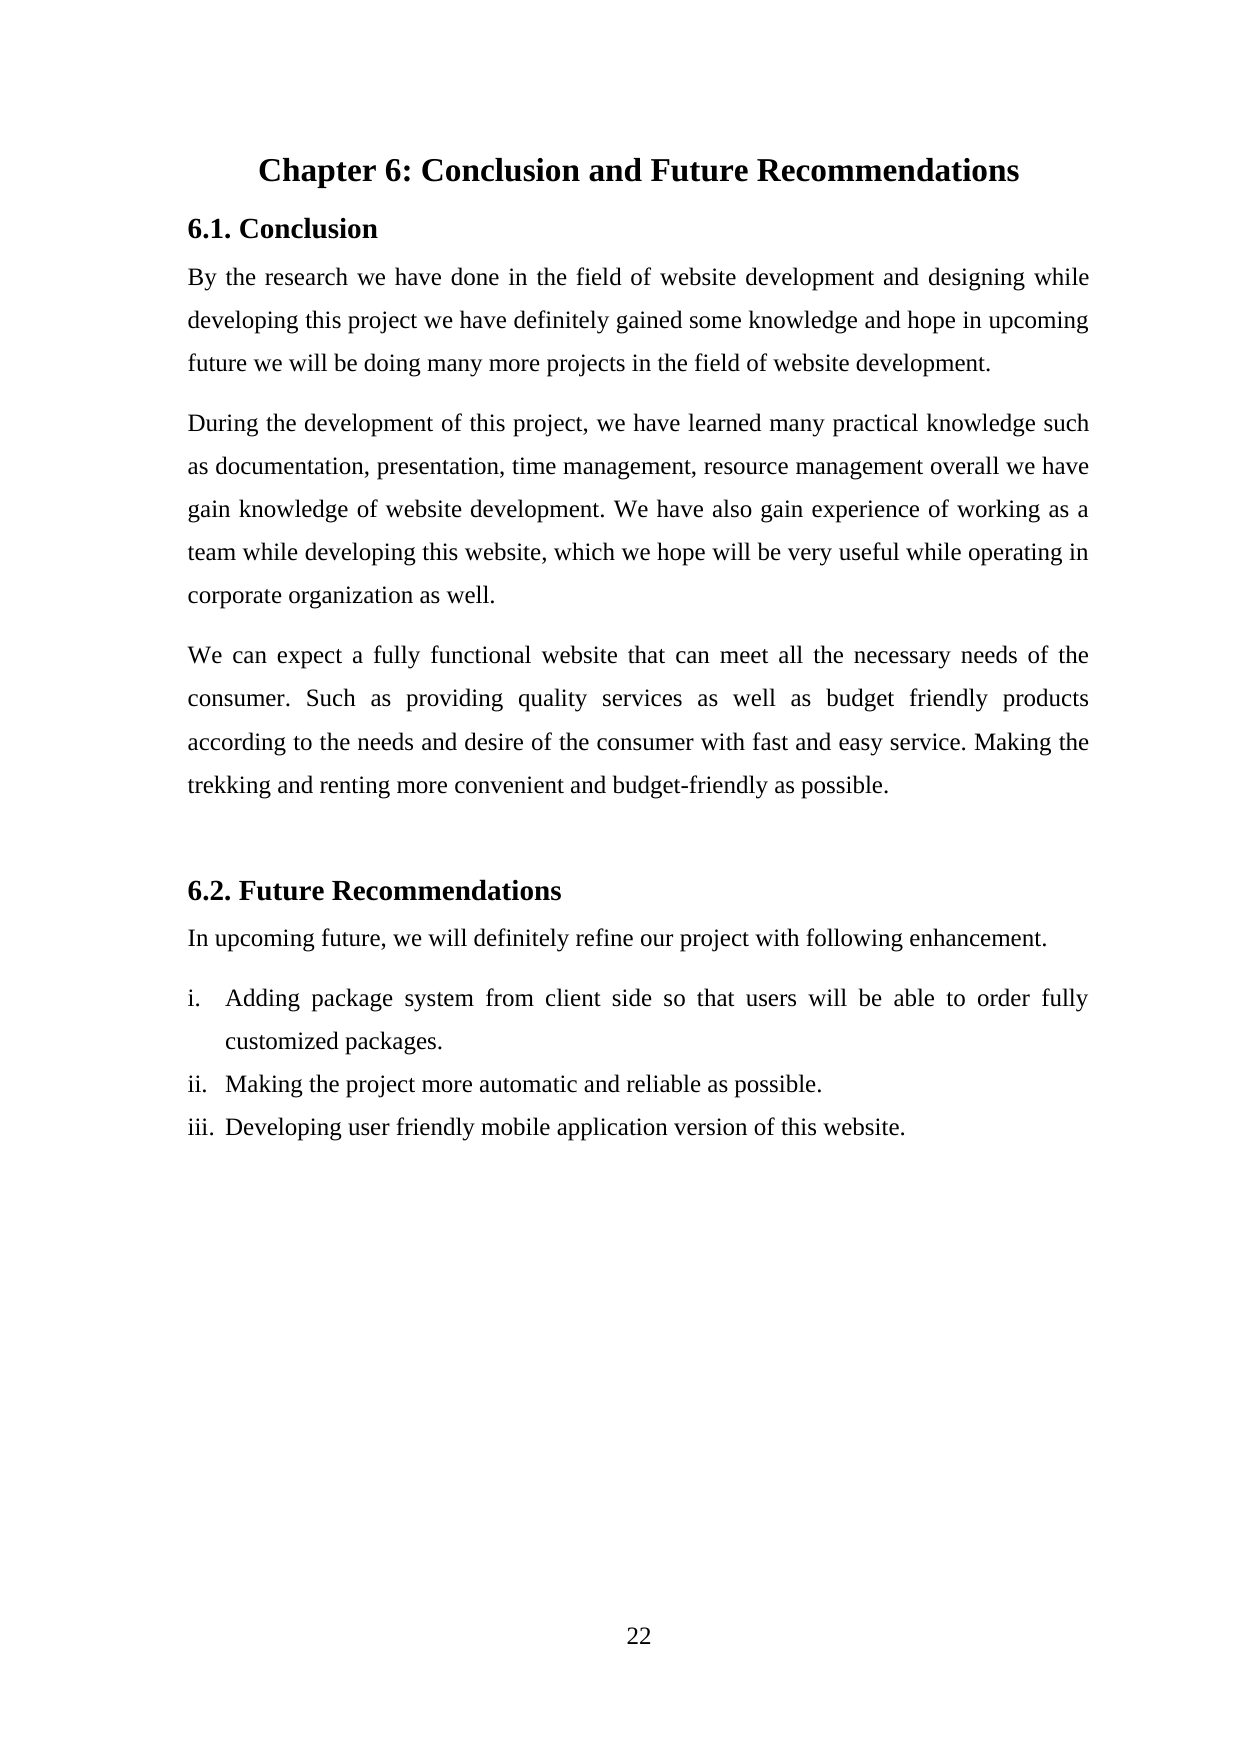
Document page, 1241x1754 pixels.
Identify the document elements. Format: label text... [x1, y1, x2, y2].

list We can expect a fully functional website that can meet all the necessary needs of the consumer. Such as providing quality services as well as budget friendly products according to the needs and desire of the consumer with fast and easy service. Making the trekking and renting more convenient and budget-friendly as possible. [187, 640, 1090, 798]
list Adding package system from client side so that users will be able to order fully customized packages. [187, 983, 1090, 1054]
text During the development of this project, we have learned many practical knowledge such as documentation, presentation, time management, resource management overall we have gain knowledge of website development. We have also gain experience of working as a team while developing this website, which we hope will be very useful while operating in corporate organization as well. [187, 408, 1090, 609]
list Making the project more automatic and reliable as possible. [187, 1069, 1090, 1098]
subtitle Chapter 6: Conclusion and Future Recommendations [187, 150, 1090, 188]
text By the research we have done in the field of website development and designing while developing this project we have definitely gained some knowledge and hope in upcoming future we will be doing many more projects in the field of website development. [187, 262, 1090, 377]
subtitle 6.2. Future Recommendations [187, 873, 1090, 906]
text In upcoming future, we will definitely refine our project with following enhancement. [187, 923, 1090, 952]
subtitle 6.1. Conclusion [187, 212, 1090, 245]
list Developing user friendly mobile application version of this website. [187, 1112, 1090, 1141]
